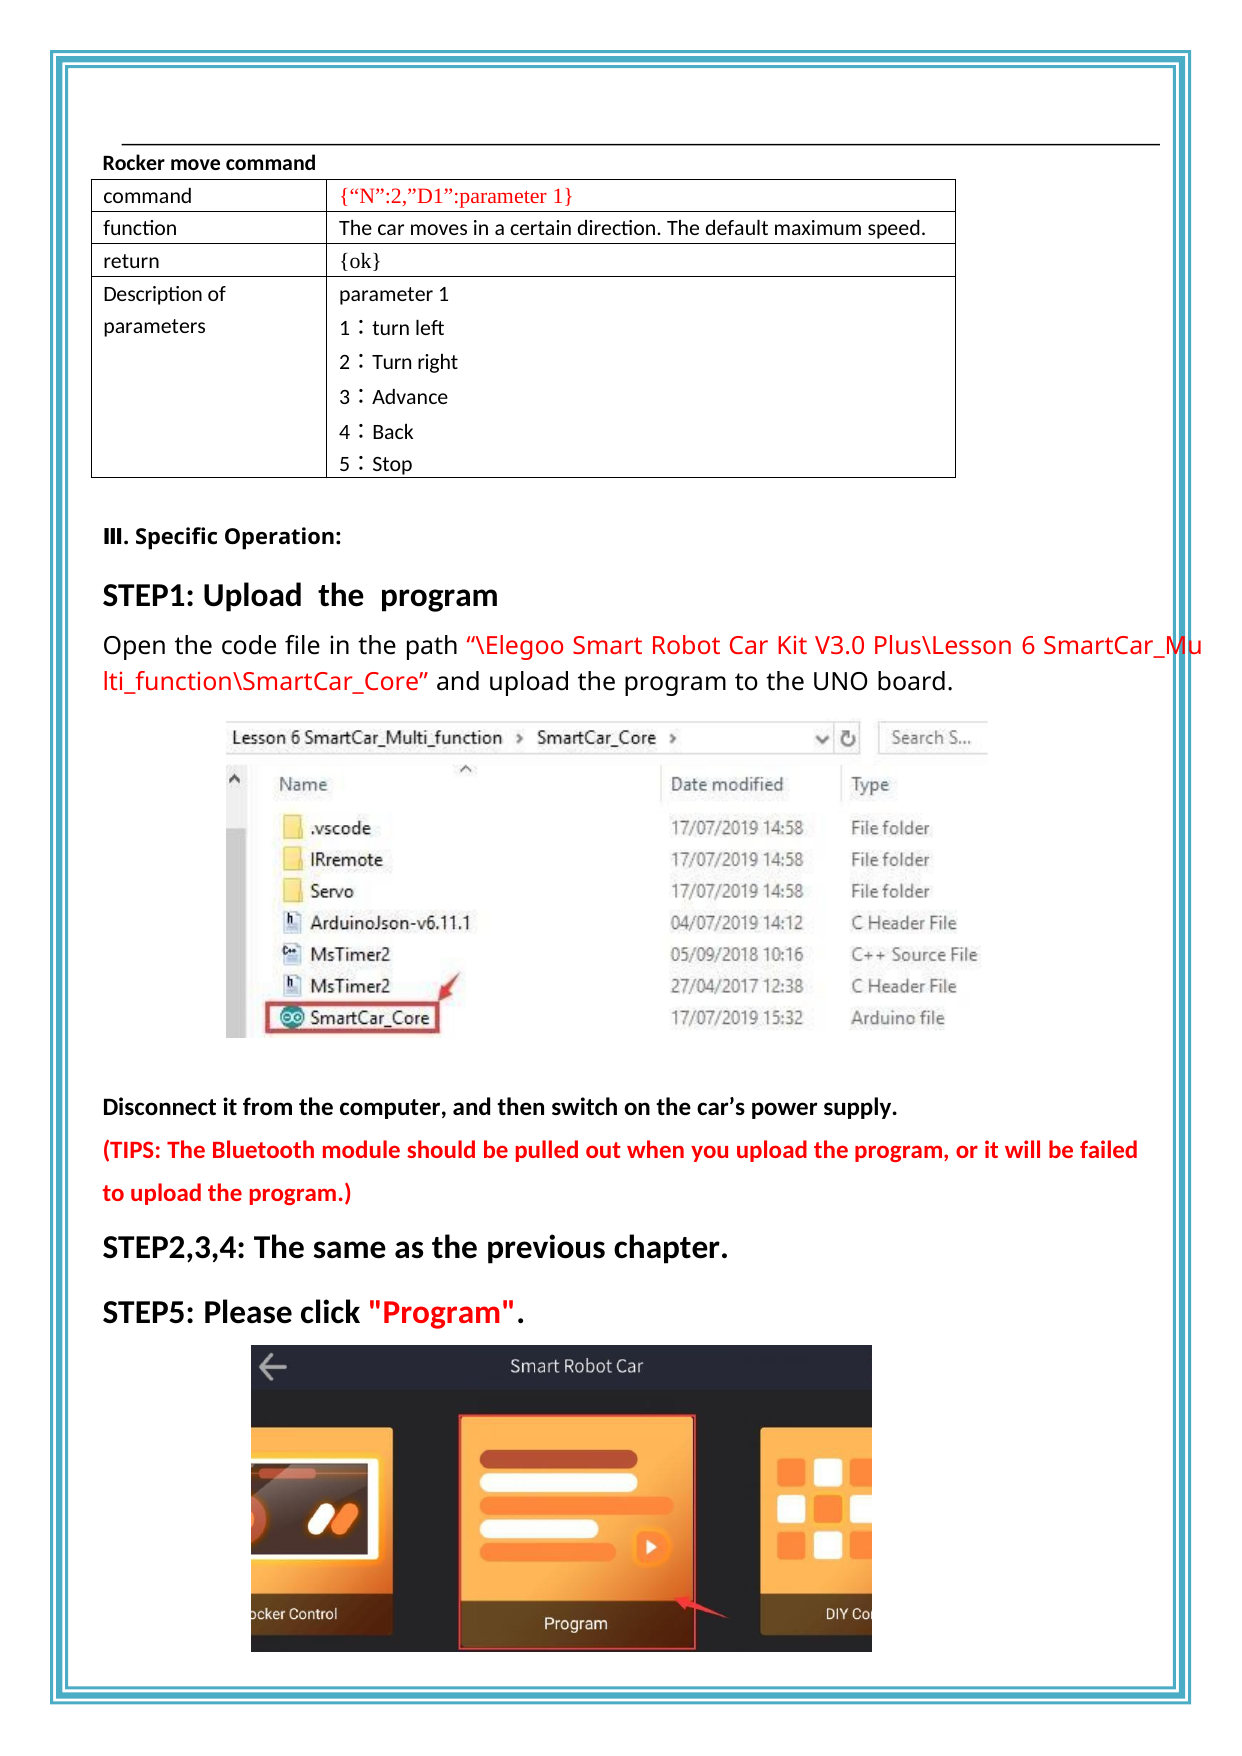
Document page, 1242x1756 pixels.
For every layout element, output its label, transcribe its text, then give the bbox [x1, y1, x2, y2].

table_cell function [92, 212, 326, 243]
subtitle STEP1: Upload the program [102, 574, 1225, 615]
picture [251, 1345, 872, 1652]
table_cell return [92, 244, 326, 276]
table_cell parameter 1 1：turn left 2：Turn right 3：Advance 4：Back 5：Stop [327, 277, 955, 477]
table_cell Description of parameters [92, 277, 326, 477]
text Ⅲ. Specific Operation: [102, 521, 1225, 551]
subtitle STEP2,3,4: The same as the previous chapter. STEP5: Please click "Program". [102, 1226, 819, 1332]
subtitle Disconnect it from the computer, and then switch on the car’s power supply. [102, 1091, 1225, 1122]
text Rocker move command [102, 149, 1225, 176]
text (TIPS: The Bluetooth module should be pulled out when you upload the program, or it will be failed to upload the program.) [102, 1134, 1157, 1208]
table_cell {ok} [327, 244, 955, 276]
table_header {“N”:2,”D1”:parameter 1} [327, 180, 955, 211]
text Open the code file in the path “\Elegoo Smart Robot Car Kit V3.0 Plus\Lesson 6 SmartCar_Mu lti_function\SmartCar_Core” and upload the program to the UNO board. [102, 628, 1225, 698]
picture [226, 718, 988, 1038]
table_header command [92, 180, 326, 211]
table_cell The car moves in a certain direction. The default maximum speed. [327, 212, 955, 243]
